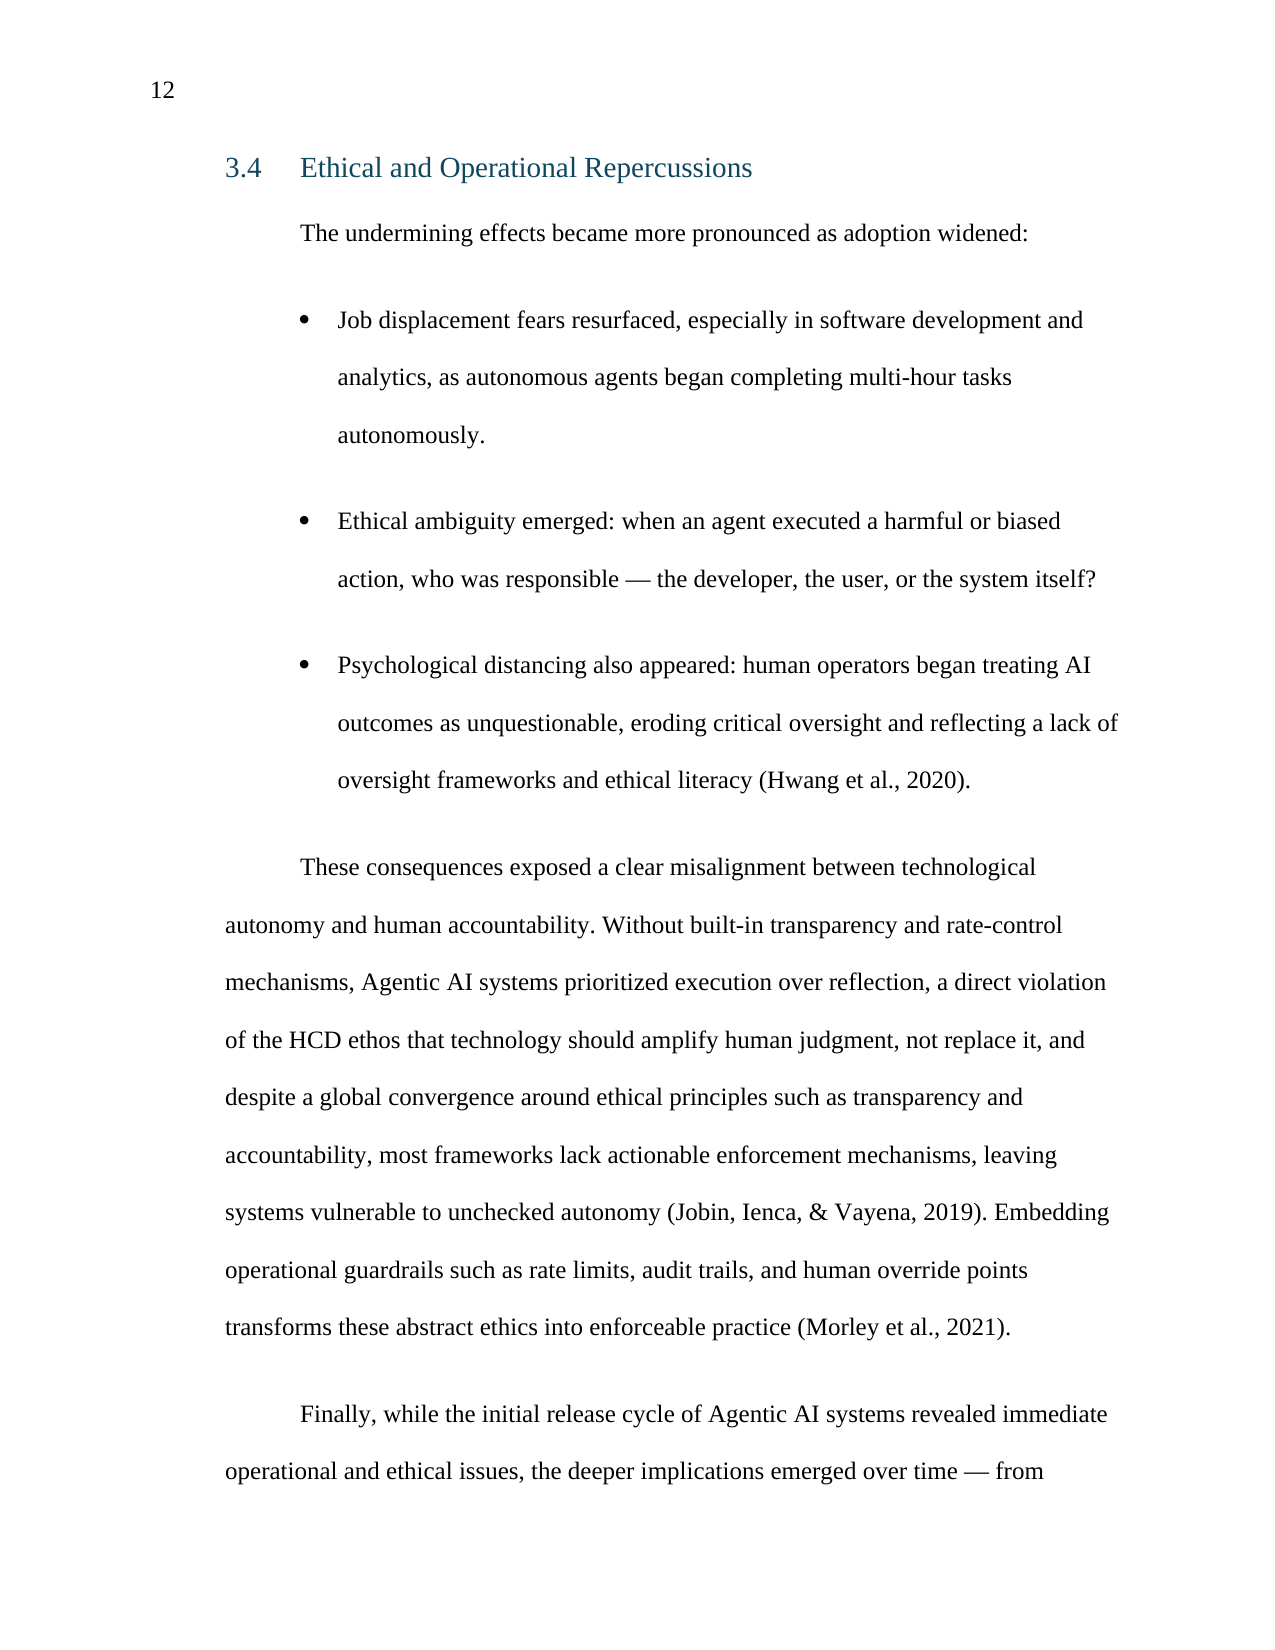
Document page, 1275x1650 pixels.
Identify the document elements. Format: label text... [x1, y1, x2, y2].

list Ethical ambiguity emerged: when an agent executed a harmful or biased action, who was responsible — the developer, the user, or the system itself? [300, 506, 1125, 593]
list Job displacement fears resurfaced, especially in software development and analytics, as autonomous agents began completing multi-hour tasks autonomously. [300, 305, 1125, 448]
subtitle Ethical and Operational Repercussions [225, 150, 1125, 183]
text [225, 1399, 1125, 1485]
list Psychological distancing also appeared: human operators began treating AI outcomes as unquestionable, eroding critical oversight and reflecting a lack of oversight frameworks and ethical literacy (Hwang et al., 2020). [300, 651, 1125, 794]
text The undermining effects became more pronounced as adoption widened: [232, 218, 1125, 247]
text These consequences exposed a clear misalignment between technological autonomy and human accountability. Without built-in transparency and rate-control mechanisms, Agentic AI systems prioritized execution over reflection, a direct violation of the HCD ethos that technology should amplify human judgment, not replace it, and despite a global convergence around ethical principles such as transparency and accountability, most frameworks lack actionable enforcement mechanisms, leaving systems vulnerable to unchecked autonomy (Jobin, Ienca, & Vayena, 2019). Embedding operational guardrails such as rate limits, audit trails, and human override points transforms these abstract ethics into enforceable practice (Morley et al., 2021). [225, 852, 1125, 1341]
